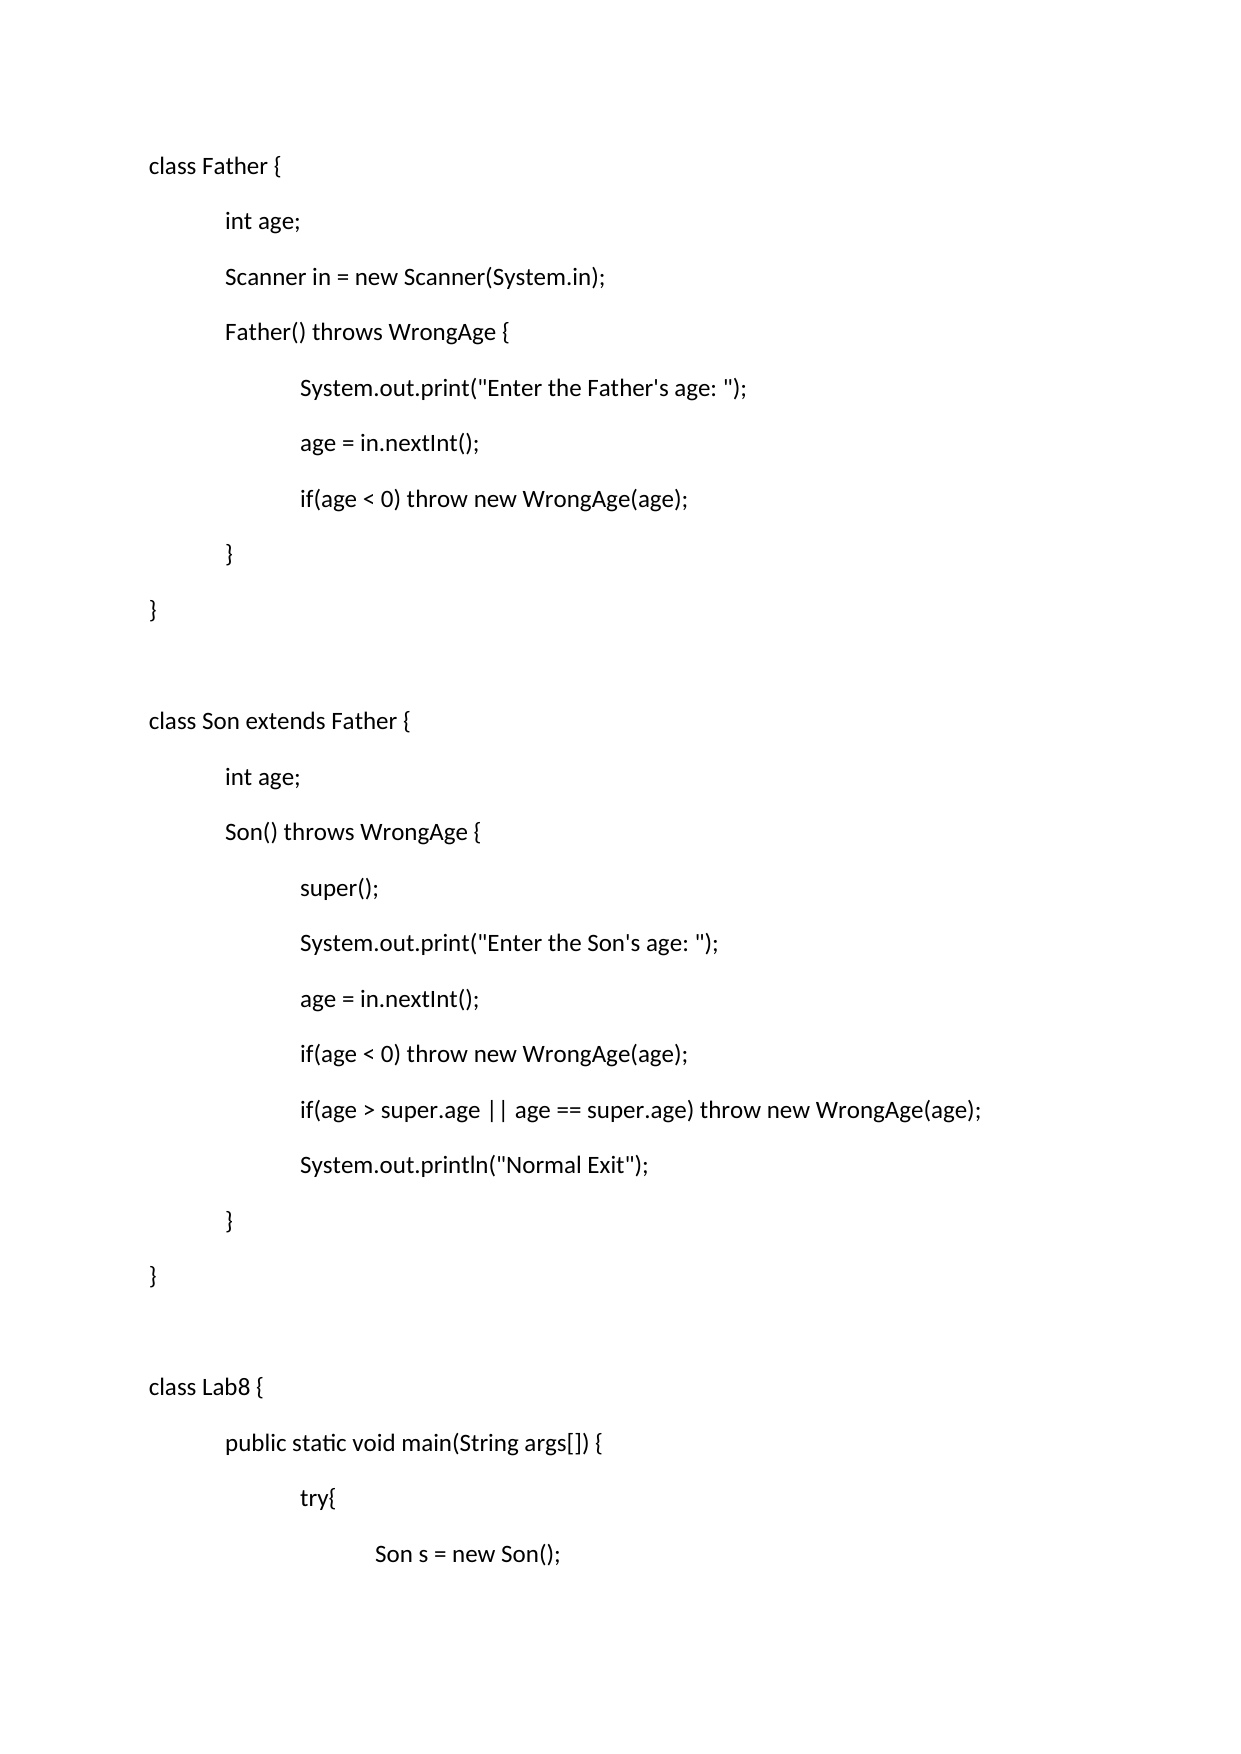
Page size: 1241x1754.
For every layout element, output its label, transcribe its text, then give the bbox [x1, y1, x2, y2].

text System.out.println("Normal Exit"); [148, 1149, 1090, 1180]
text try{ [148, 1482, 1090, 1513]
text if(age < 0) throw new WrongAge(age); [148, 483, 1090, 514]
text } [148, 539, 1090, 569]
text Scanner in = new Scanner(System.in); [148, 261, 1090, 292]
text class Father { [148, 150, 1090, 181]
text Father() throws WrongAge { [148, 317, 1090, 347]
text } [148, 1260, 1090, 1291]
text public static void main(String args[]) { [148, 1427, 1090, 1457]
text int age; [148, 761, 1090, 791]
text System.out.print("Enter the Father's age: "); [148, 372, 1090, 403]
text if(age > super.age || age == super.age) throw new WrongAge(age); [148, 1094, 1090, 1124]
text super(); [148, 872, 1090, 902]
text age = in.nextInt(); [148, 428, 1090, 458]
text class Son extends Father { [148, 705, 1090, 736]
text Son s = new Son(); [148, 1538, 1090, 1568]
text Son() throws WrongAge { [148, 816, 1090, 847]
text age = in.nextInt(); [148, 983, 1090, 1013]
text } [148, 1205, 1090, 1235]
text } [148, 594, 1090, 625]
text if(age < 0) throw new WrongAge(age); [148, 1038, 1090, 1069]
text System.out.print("Enter the Son's age: "); [148, 927, 1090, 958]
text class Lab8 { [148, 1371, 1090, 1402]
text int age; [148, 206, 1090, 236]
